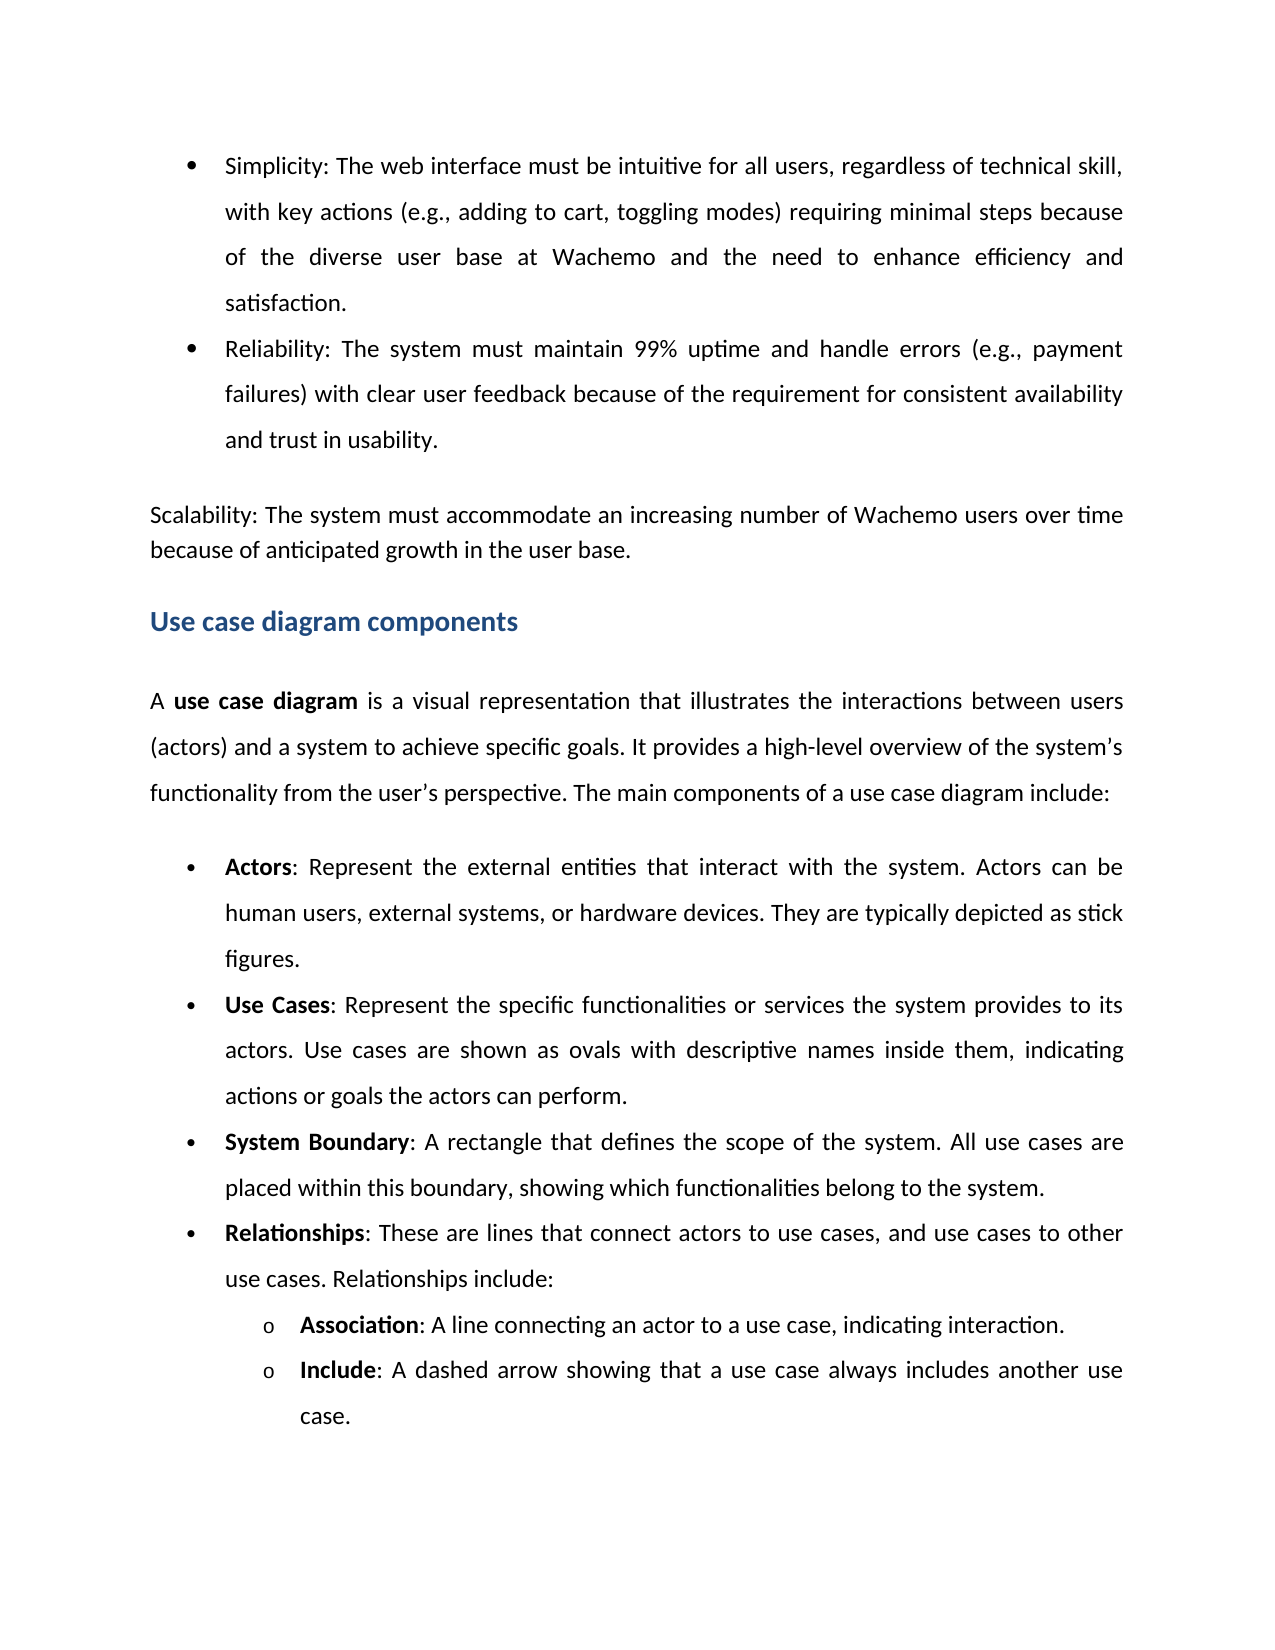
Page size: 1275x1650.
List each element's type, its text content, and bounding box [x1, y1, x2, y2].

list Actors: Represent the external entities that interact with the system. Actors can be human users, external systems, or hardware devices. They are typically depicted as stick figures. [187, 852, 1125, 973]
text Scalability: The system must accommodate an increasing number of Wachemo users over time because of anticipated growth in the user base. [150, 499, 1125, 565]
list Simplicity: The web interface must be intuitive for all users, regardless of technical skill, with key actions (e.g., adding to cart, toggling modes) requiring minimal steps because of the diverse user base at Wachemo and the need to enhance efficiency and satisfaction. [187, 150, 1125, 318]
list Association: A line connecting an actor to a use case, indicating interaction. [262, 1309, 1125, 1339]
subtitle Use case diagram components [150, 603, 1125, 638]
text A use case diagram is a visual representation that illustrates the interactions between users (actors) and a system to achieve specific goals. It provides a high-level overview of the system’s functionality from the user’s perspective. The main components of a use case diagram include: [150, 685, 1125, 807]
list Reliability: The system must maintain 99% uptime and handle errors (e.g., payment failures) with clear user feedback because of the requirement for consistent availability and trust in usability. [187, 333, 1125, 455]
list Relationships: These are lines that connect actors to use cases, and use cases to other use cases. Relationships include: [187, 1217, 1125, 1294]
list Use Cases: Represent the specific functionalities or services the system provides to its actors. Use cases are shown as ovals with descriptive names inside them, indicating actions or goals the actors can perform. [187, 989, 1125, 1111]
list Include: A dashed arrow showing that a use case always includes another use case. [262, 1354, 1125, 1431]
list System Boundary: A rectangle that defines the scope of the system. All use cases are placed within this boundary, showing which functionalities belong to the system. [187, 1126, 1125, 1202]
